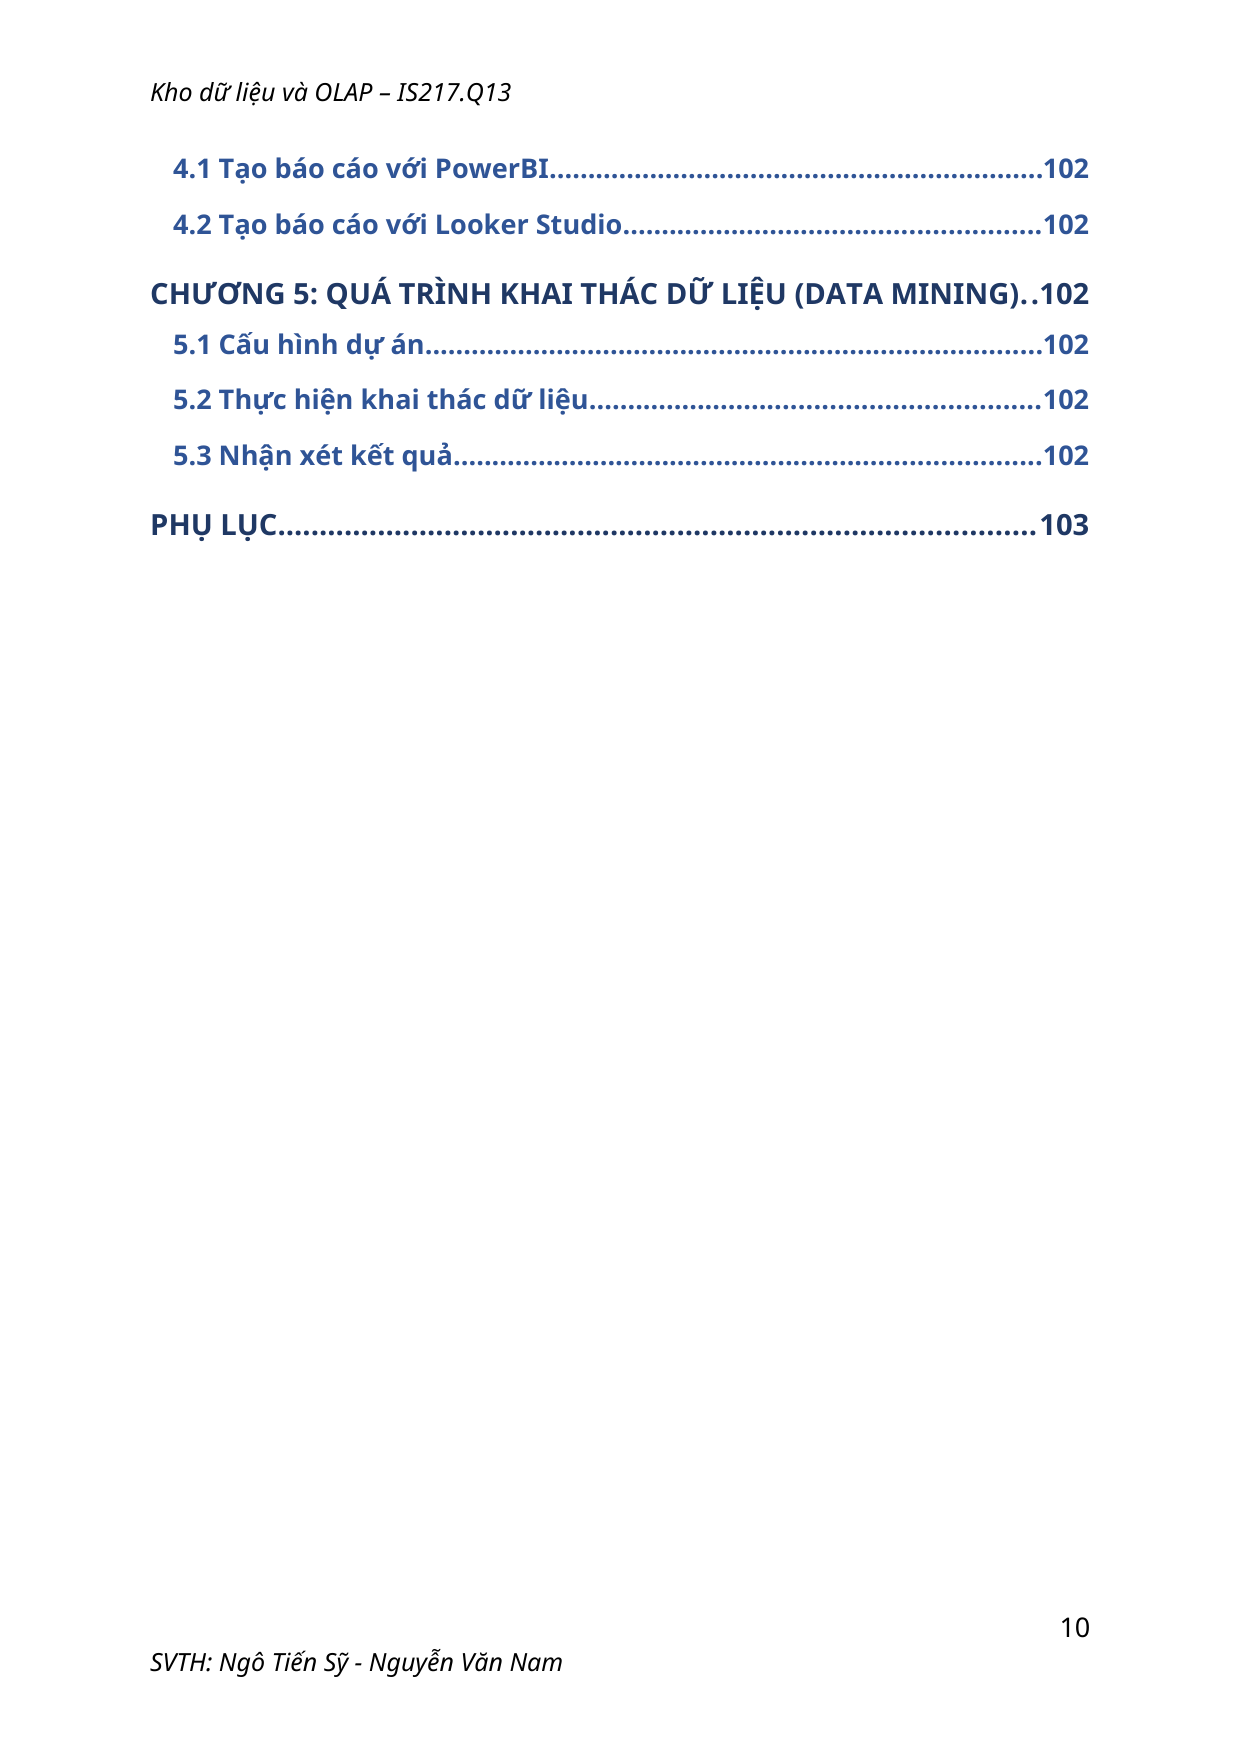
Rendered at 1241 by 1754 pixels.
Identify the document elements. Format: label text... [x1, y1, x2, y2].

text PHỤ LỤC 103 [150, 504, 1090, 543]
text 4.2 Tạo báo cáo với Looker Studio 102 [173, 205, 1090, 242]
text CHƯƠNG 5: QUÁ TRÌNH KHAI THÁC DỮ LIỆU (DATA MINING) 102 [150, 273, 1090, 313]
text 5.3 Nhận xét kết quả 102 [173, 436, 1090, 473]
text 5.1 Cấu hình dự án 102 [173, 325, 1090, 362]
text 5.2 Thực hiện khai thác dữ liệu 102 [173, 381, 1090, 417]
text 4.1 Tạo báo cáo với PowerBI 102 [173, 150, 1090, 187]
